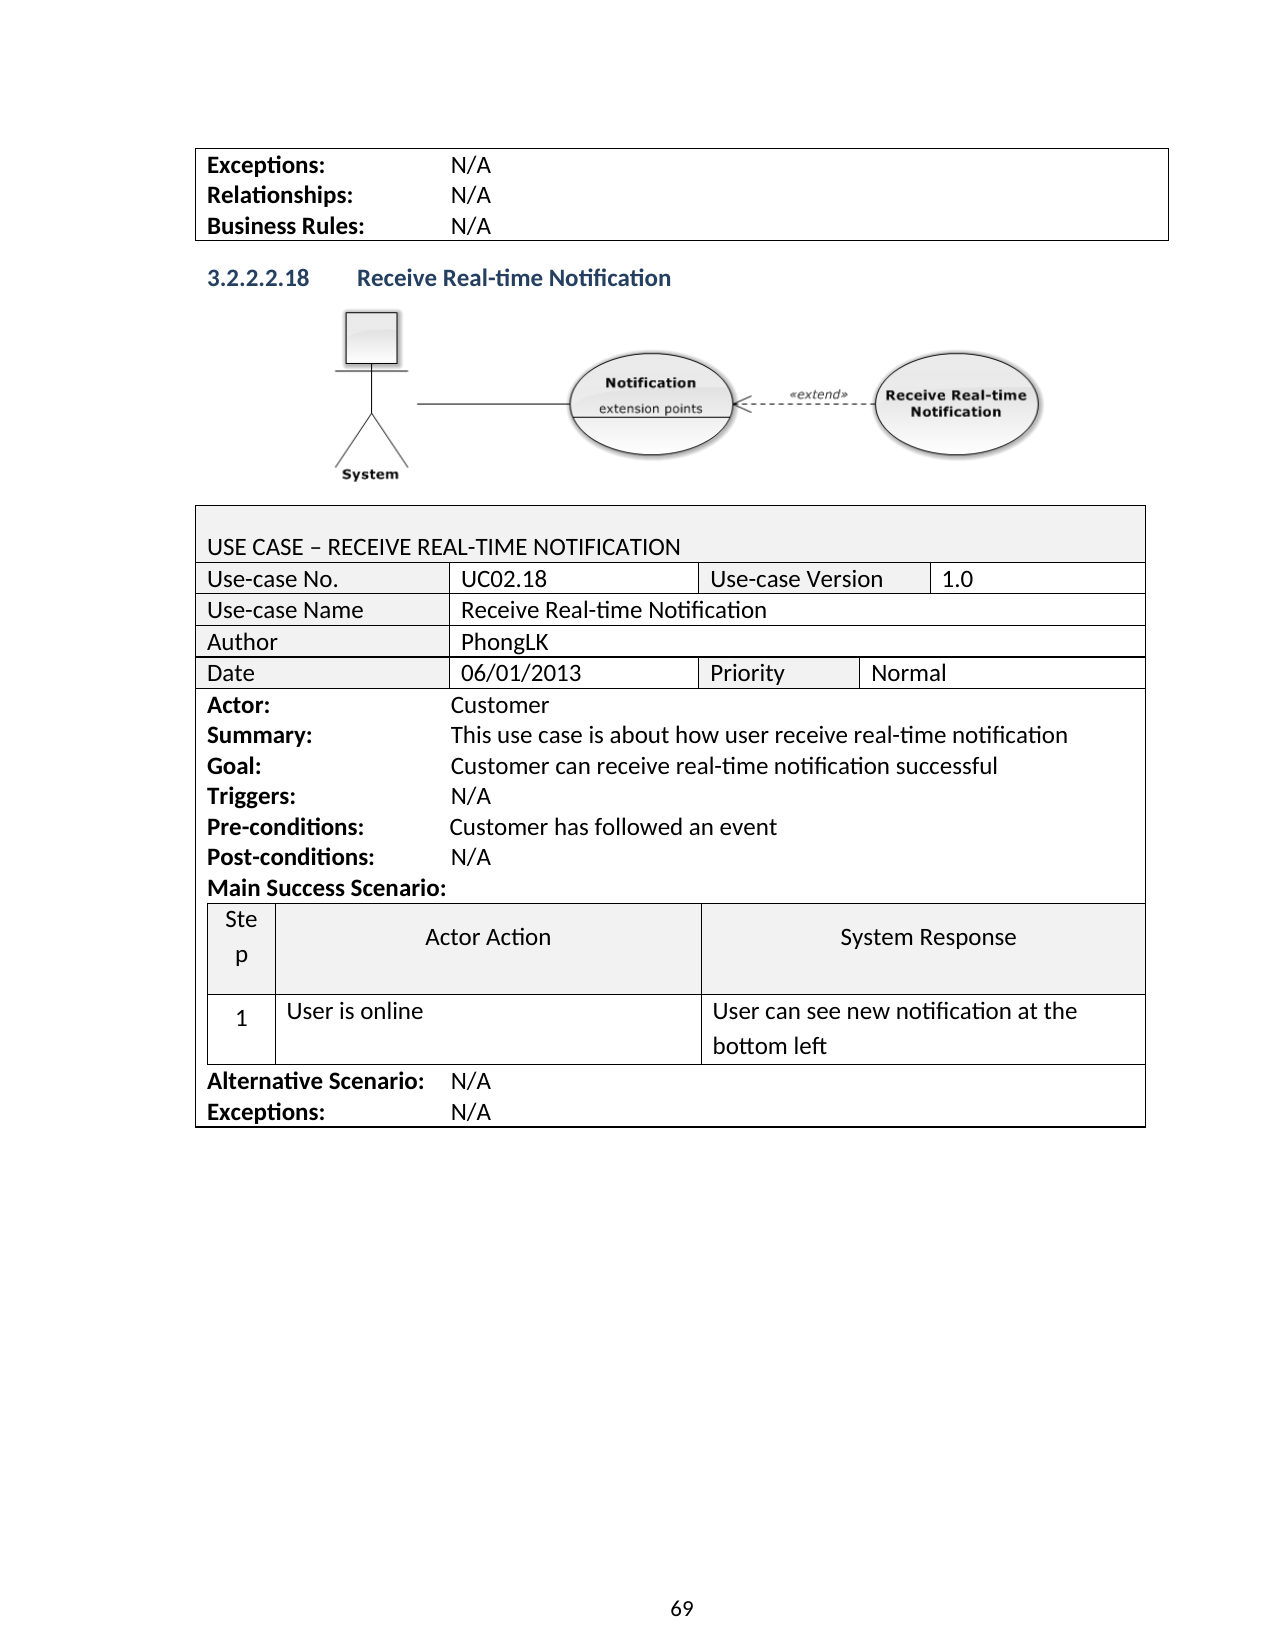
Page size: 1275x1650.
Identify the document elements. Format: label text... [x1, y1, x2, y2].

table_cell 1.0 [931, 563, 1145, 593]
table_cell Use-case Name [196, 594, 449, 625]
table_header USE CASE – RECEIVE REAL-TIME NOTIFICATION [196, 506, 1145, 562]
table_cell Use-case No. [196, 563, 449, 593]
table_cell Normal [860, 658, 1145, 688]
table_cell UC02.18 [450, 563, 698, 593]
table_cell Date [196, 658, 449, 688]
table_cell 06/01/2013 [450, 658, 698, 688]
table_cell Receive Real-time Notification [450, 594, 1145, 625]
table_cell Use-case Version [699, 563, 930, 593]
table_cell Actor: Customer Summary: This use case is about how user receive real-time notification Goal: Customer can receive real-time notification successful Triggers: N/A Pre-conditions: Customer has followed an event Post-conditions: N/A Main Success Scenario: Alternative Scenario: N/A Exceptions: N/A [196, 689, 1145, 1126]
table_header Exceptions: N/A Relationships: N/A Business Rules: N/A [196, 149, 1168, 240]
picture [310, 297, 1054, 501]
table_cell PhongLK [450, 626, 1145, 656]
table_cell Author [196, 626, 449, 656]
subtitle 3.2.2.2.18 Receive Real-time Notification [207, 262, 1157, 293]
table_cell Priority [699, 658, 859, 688]
